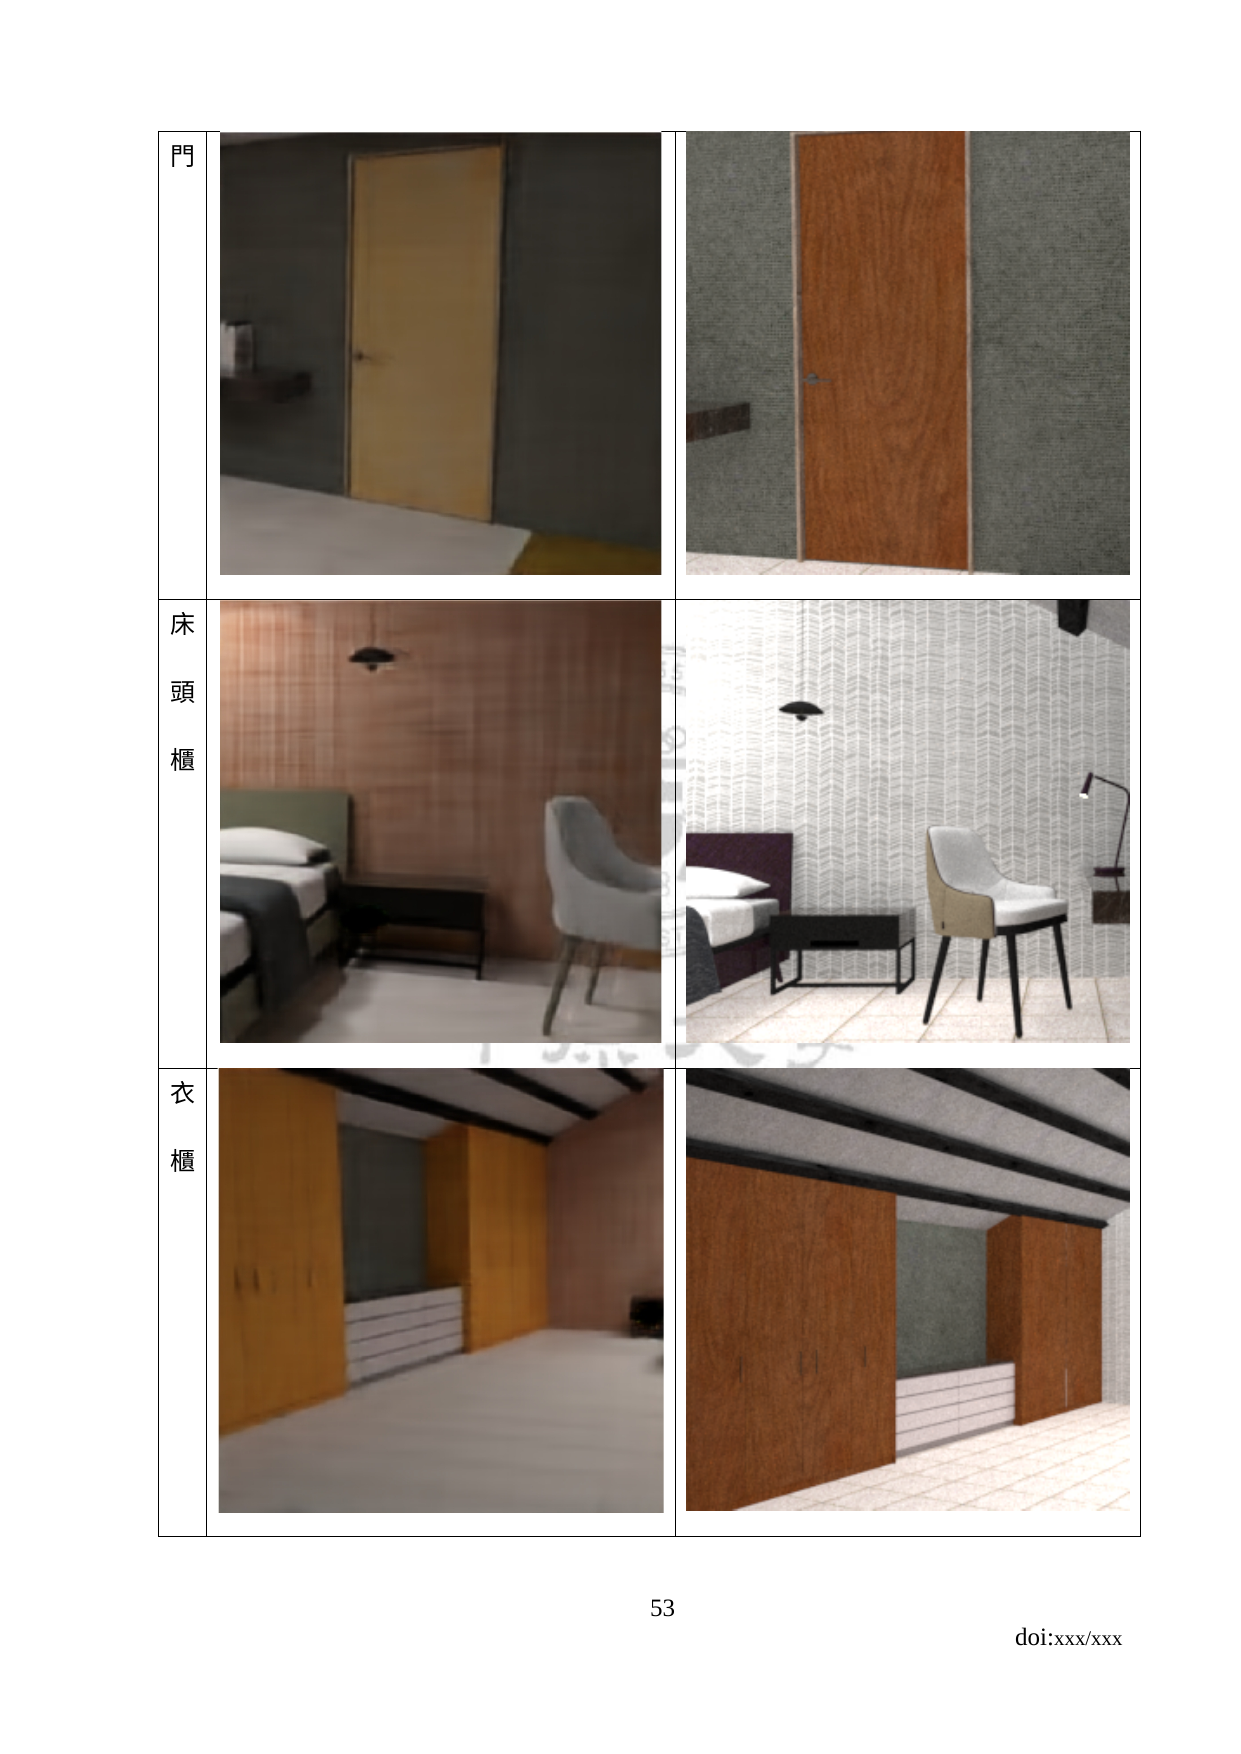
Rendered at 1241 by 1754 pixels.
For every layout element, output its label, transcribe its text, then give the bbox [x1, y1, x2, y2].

picture [676, 1067, 1130, 1511]
picture [220, 131, 662, 575]
table_cell 門 [159, 132, 206, 599]
table_cell [676, 132, 1140, 599]
table_cell [676, 600, 1140, 1067]
table_cell [207, 1069, 675, 1536]
table_cell 床頭櫃 [159, 600, 206, 1067]
table_cell [676, 1069, 1140, 1536]
picture [686, 131, 1130, 575]
picture [220, 600, 662, 1043]
table_cell [207, 132, 675, 599]
picture [217, 1067, 675, 1513]
table_cell 衣櫃 [159, 1069, 206, 1536]
table_cell [207, 600, 675, 1067]
picture [686, 600, 1130, 1043]
